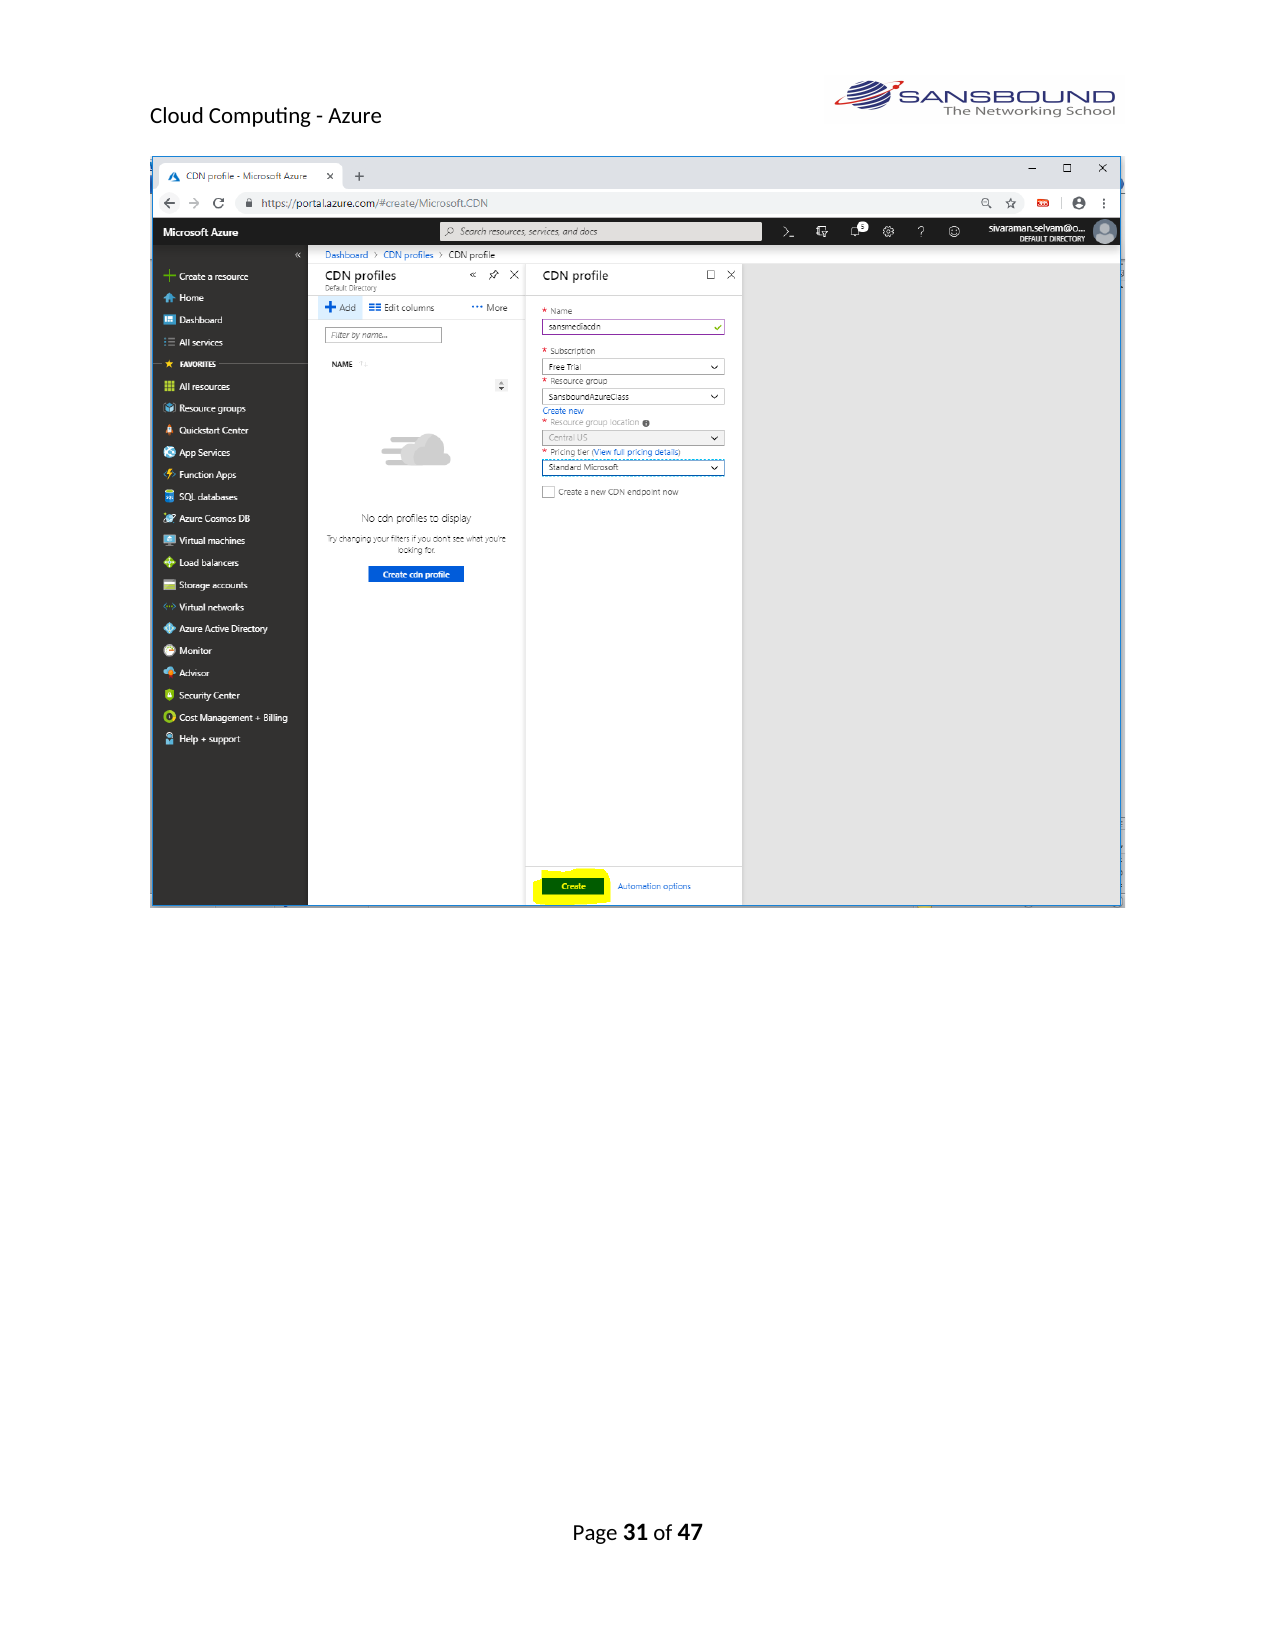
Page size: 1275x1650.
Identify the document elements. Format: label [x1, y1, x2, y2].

picture [823, 75, 1125, 124]
picture [150, 156, 1125, 908]
